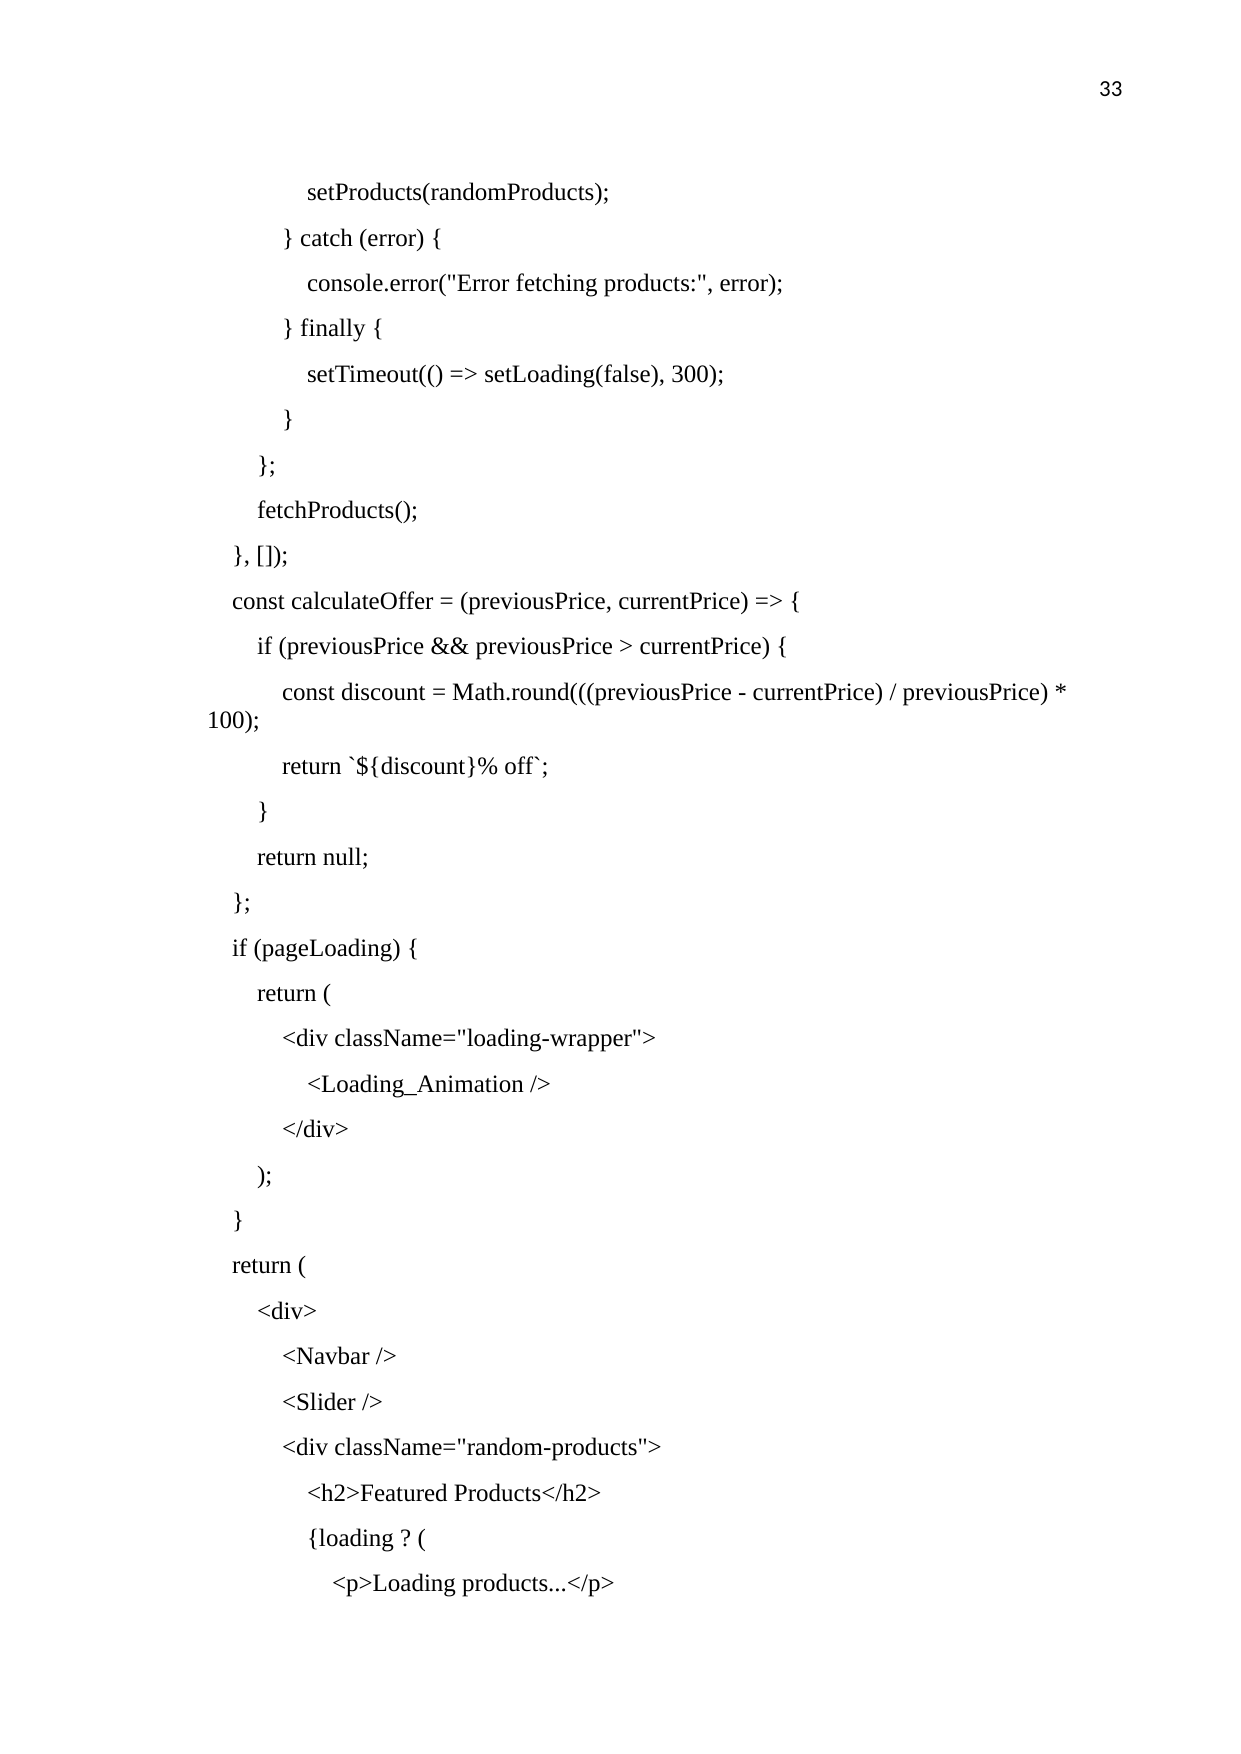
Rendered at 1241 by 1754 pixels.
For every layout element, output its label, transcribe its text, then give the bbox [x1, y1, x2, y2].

text } [207, 404, 1122, 433]
text setProducts(randomProducts); [207, 177, 1122, 206]
text </div> [207, 1114, 1122, 1143]
text <Navbar /> [207, 1341, 1122, 1370]
text const calculateOffer = (previousPrice, currentPrice) => { [207, 586, 1122, 615]
text } finally { [207, 313, 1122, 342]
text <Slider /> [207, 1387, 1122, 1416]
text } [207, 1205, 1122, 1234]
text return ( [207, 1251, 1122, 1279]
text setTimeout(() => setLoading(false), 300); [207, 359, 1122, 388]
text {loading ? ( [207, 1523, 1122, 1552]
text <p>Loading products...</p> [207, 1568, 1122, 1597]
text const discount = Math.round(((previousPrice - currentPrice) / previousPrice) * 100); [207, 677, 1122, 734]
text <div className="loading-wrapper"> [207, 1023, 1122, 1052]
text if (pageLoading) { [207, 933, 1122, 961]
text return ( [207, 978, 1122, 1007]
text <Loading_Animation /> [207, 1069, 1122, 1098]
text fetchProducts(); [207, 495, 1122, 524]
text ); [207, 1160, 1122, 1188]
text console.error("Error fetching products:", error); [207, 268, 1122, 297]
text }; [207, 887, 1122, 916]
text }; [207, 450, 1122, 478]
text return `${discount}% off`; [207, 751, 1122, 780]
text <div className="random-products"> [207, 1432, 1122, 1461]
text } [207, 796, 1122, 825]
text return null; [207, 842, 1122, 871]
text }, []); [207, 541, 1122, 569]
text if (previousPrice && previousPrice > currentPrice) { [207, 631, 1122, 660]
text } catch (error) { [207, 223, 1122, 251]
text <h2>Featured Products</h2> [207, 1478, 1122, 1506]
text <div> [207, 1296, 1122, 1325]
